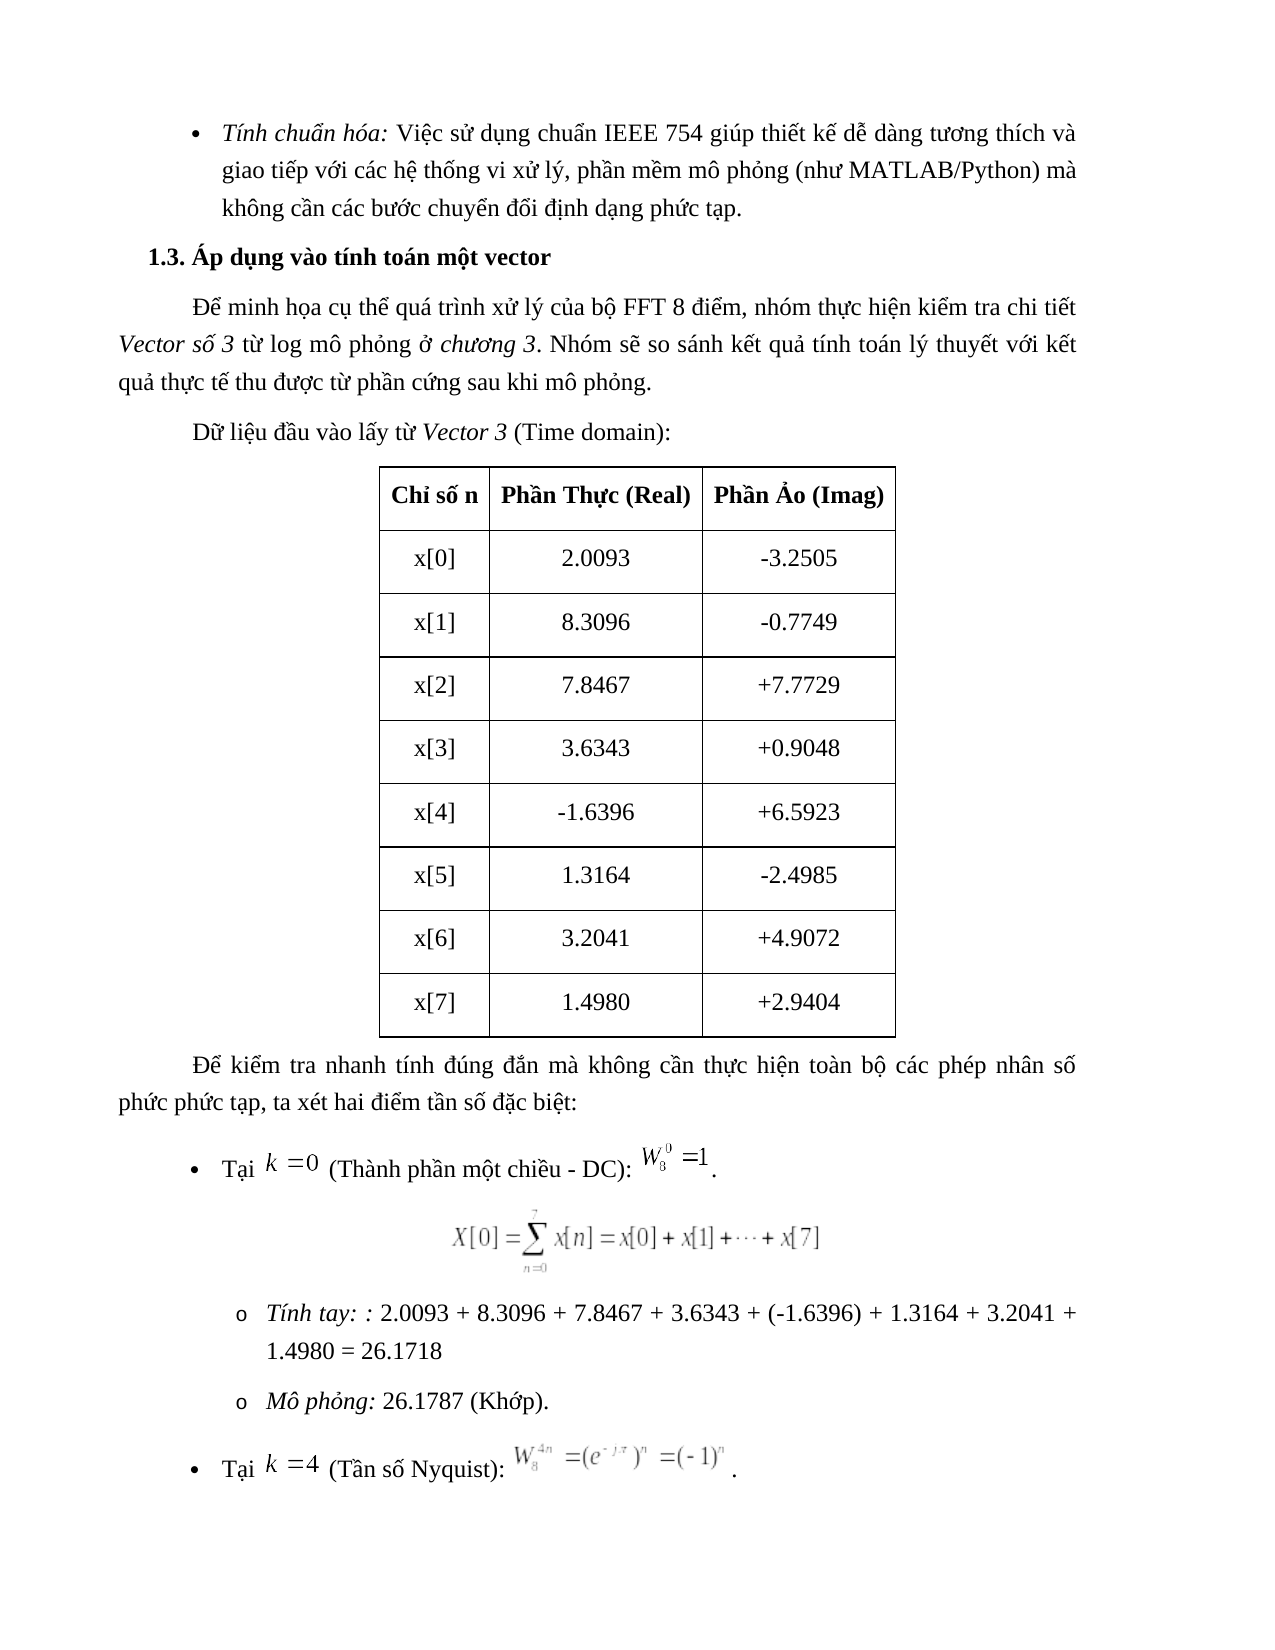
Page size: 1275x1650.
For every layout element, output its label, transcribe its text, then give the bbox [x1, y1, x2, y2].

table_header Phần Thực (Real) [490, 468, 702, 530]
table_cell -0.7749 [703, 594, 895, 656]
list Tính chuẩn hóa: Việc sử dụng chuẩn IEEE 754 giúp thiết kế dễ dàng tương thích và giao tiếp với các hệ thống vi xử lý, phần mềm mô phỏng (như MATLAB/Python) mà không cần các bước chuyển đổi định dạng phức tạp. [192, 118, 1078, 221]
table_cell 7.8467 [490, 658, 702, 720]
table_cell -1.6396 [490, 784, 702, 846]
table_cell x[4] [380, 784, 489, 846]
table_cell -2.4985 [703, 848, 895, 910]
table_cell 1.4980 [490, 974, 702, 1036]
table_cell +7.7729 [703, 658, 895, 720]
table_cell x[5] [380, 848, 489, 910]
table_header Chỉ số n [380, 468, 489, 530]
table_cell 3.6343 [490, 721, 702, 783]
list Mô phỏng: 26.1787 (Khớp). [235, 1386, 1078, 1416]
table_cell x[2] [380, 658, 489, 720]
table_cell 3.2041 [490, 911, 702, 973]
text Để kiểm tra nhanh tính đúng đắn mà không cần thực hiện toàn bộ các phép nhân số phức phức tạp, ta xét hai điểm tần số đặc biệt: [118, 1050, 1078, 1116]
list Tại (Thành phần một chiều - DC): . [191, 1137, 1078, 1182]
table_cell +6.5923 [703, 784, 895, 846]
list Tính tay: : 2.0093 + 8.3096 + 7.8467 + 3.6343 + (-1.6396) + 1.3164 + 3.2041 + 1.4980 = 26.1718 [235, 1298, 1078, 1365]
table_cell 1.3164 [490, 848, 702, 910]
table_cell x[3] [380, 721, 489, 783]
table_cell -3.2505 [703, 531, 895, 593]
table_cell 8.3096 [490, 594, 702, 656]
subtitle 1.3. Áp dụng vào tính toán một vector [148, 242, 1078, 271]
table_cell +0.9048 [703, 721, 895, 783]
table_cell +4.9072 [703, 911, 895, 973]
table_cell +2.9404 [703, 974, 895, 1036]
text Dữ liệu đầu vào lấy từ Vector 3 (Time domain): [118, 417, 1078, 445]
table_cell 2.0093 [490, 531, 702, 593]
list Tại (Tần số Nyquist): . [191, 1437, 1078, 1483]
table_cell x[0] [380, 531, 489, 593]
table_cell x[6] [380, 911, 489, 973]
text Để minh họa cụ thể quá trình xử lý của bộ FFT 8 điểm, nhóm thực hiện kiểm tra chi tiết Vector số 3 từ log mô phỏng ở chương 3. Nhóm sẽ so sánh kết quả tính toán lý thuyết với kết quả thực tế thu được từ phần cứng sau khi mô phỏng. [118, 292, 1078, 396]
table_cell x[7] [380, 974, 489, 1036]
table_header Phần Ảo (Imag) [703, 468, 895, 530]
table_cell x[1] [380, 594, 489, 656]
